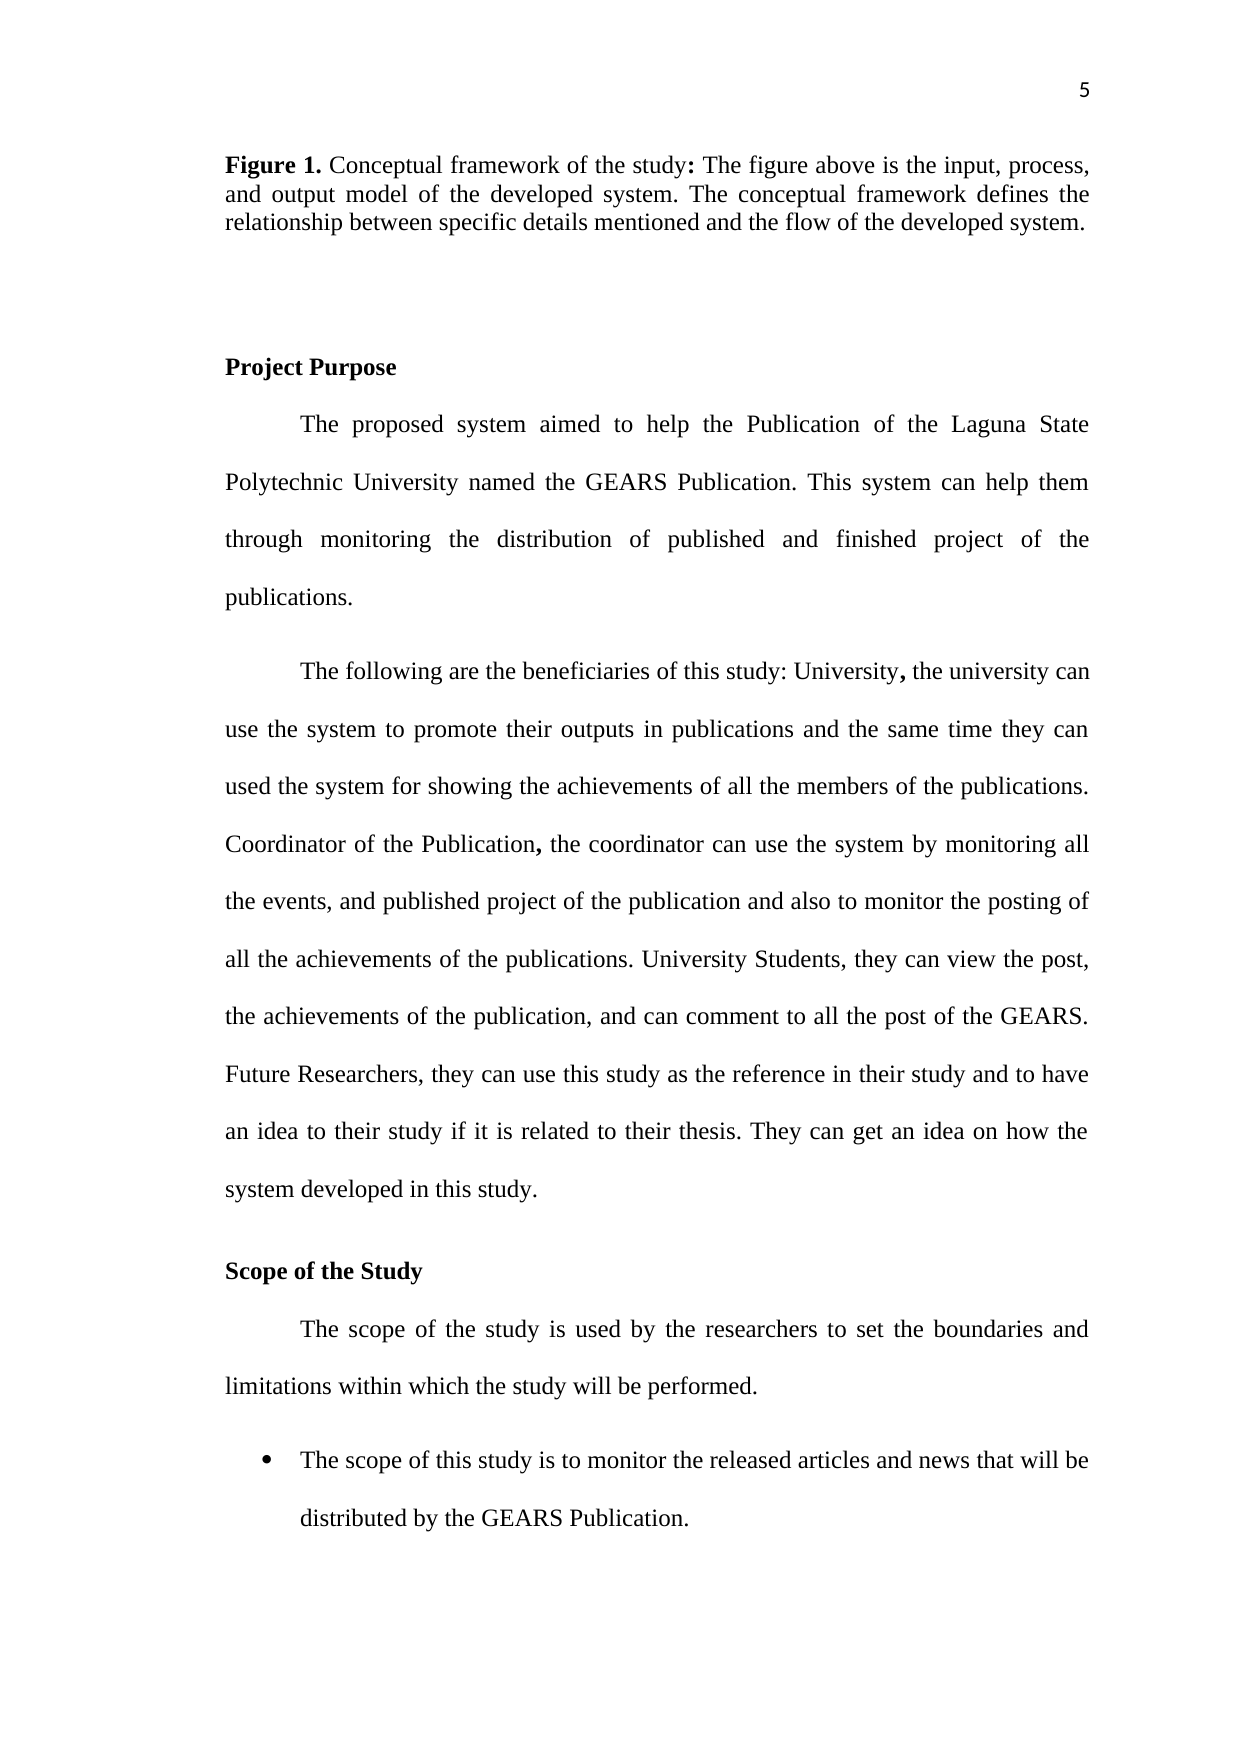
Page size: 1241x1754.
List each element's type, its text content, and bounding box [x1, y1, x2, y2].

text Figure 1. Conceptual framework of the study: The figure above is the input, process, and output model of the developed system. The conceptual framework defines the relationship between specific details mentioned and the flow of the developed system. [225, 150, 1090, 236]
list The scope of this study is to monitor the released articles and news that will be distributed by the GEARS Publication. [262, 1445, 1090, 1532]
text Project Purpose [225, 352, 1090, 381]
text The scope of the study is used by the researchers to set the boundaries and limitations within which the study will be performed. [225, 1314, 1090, 1400]
text Scope of the Study [225, 1256, 1090, 1285]
text The proposed system aimed to help the Publication of the Laguna State Polytechnic University named the GEARS Publication. This system can help them through monitoring the distribution of published and finished project of the publications. [225, 409, 1090, 611]
text The following are the beneficiaries of this study: University, the university can use the system to promote their outputs in publications and the same time they can used the system for showing the achievements of all the members of the publications. Coordinator of the Publication, the coordinator can use the system by monitoring all the events, and published project of the publication and also to monitor the posting of all the achievements of the publications. University Students, they can view the post, the achievements of the publication, and can comment to all the post of the GEARS. Future Researchers, they can use this study as the reference in their study and to have an idea to their study if it is related to their thesis. They can get an idea on how the system developed in this study. [225, 656, 1090, 1202]
